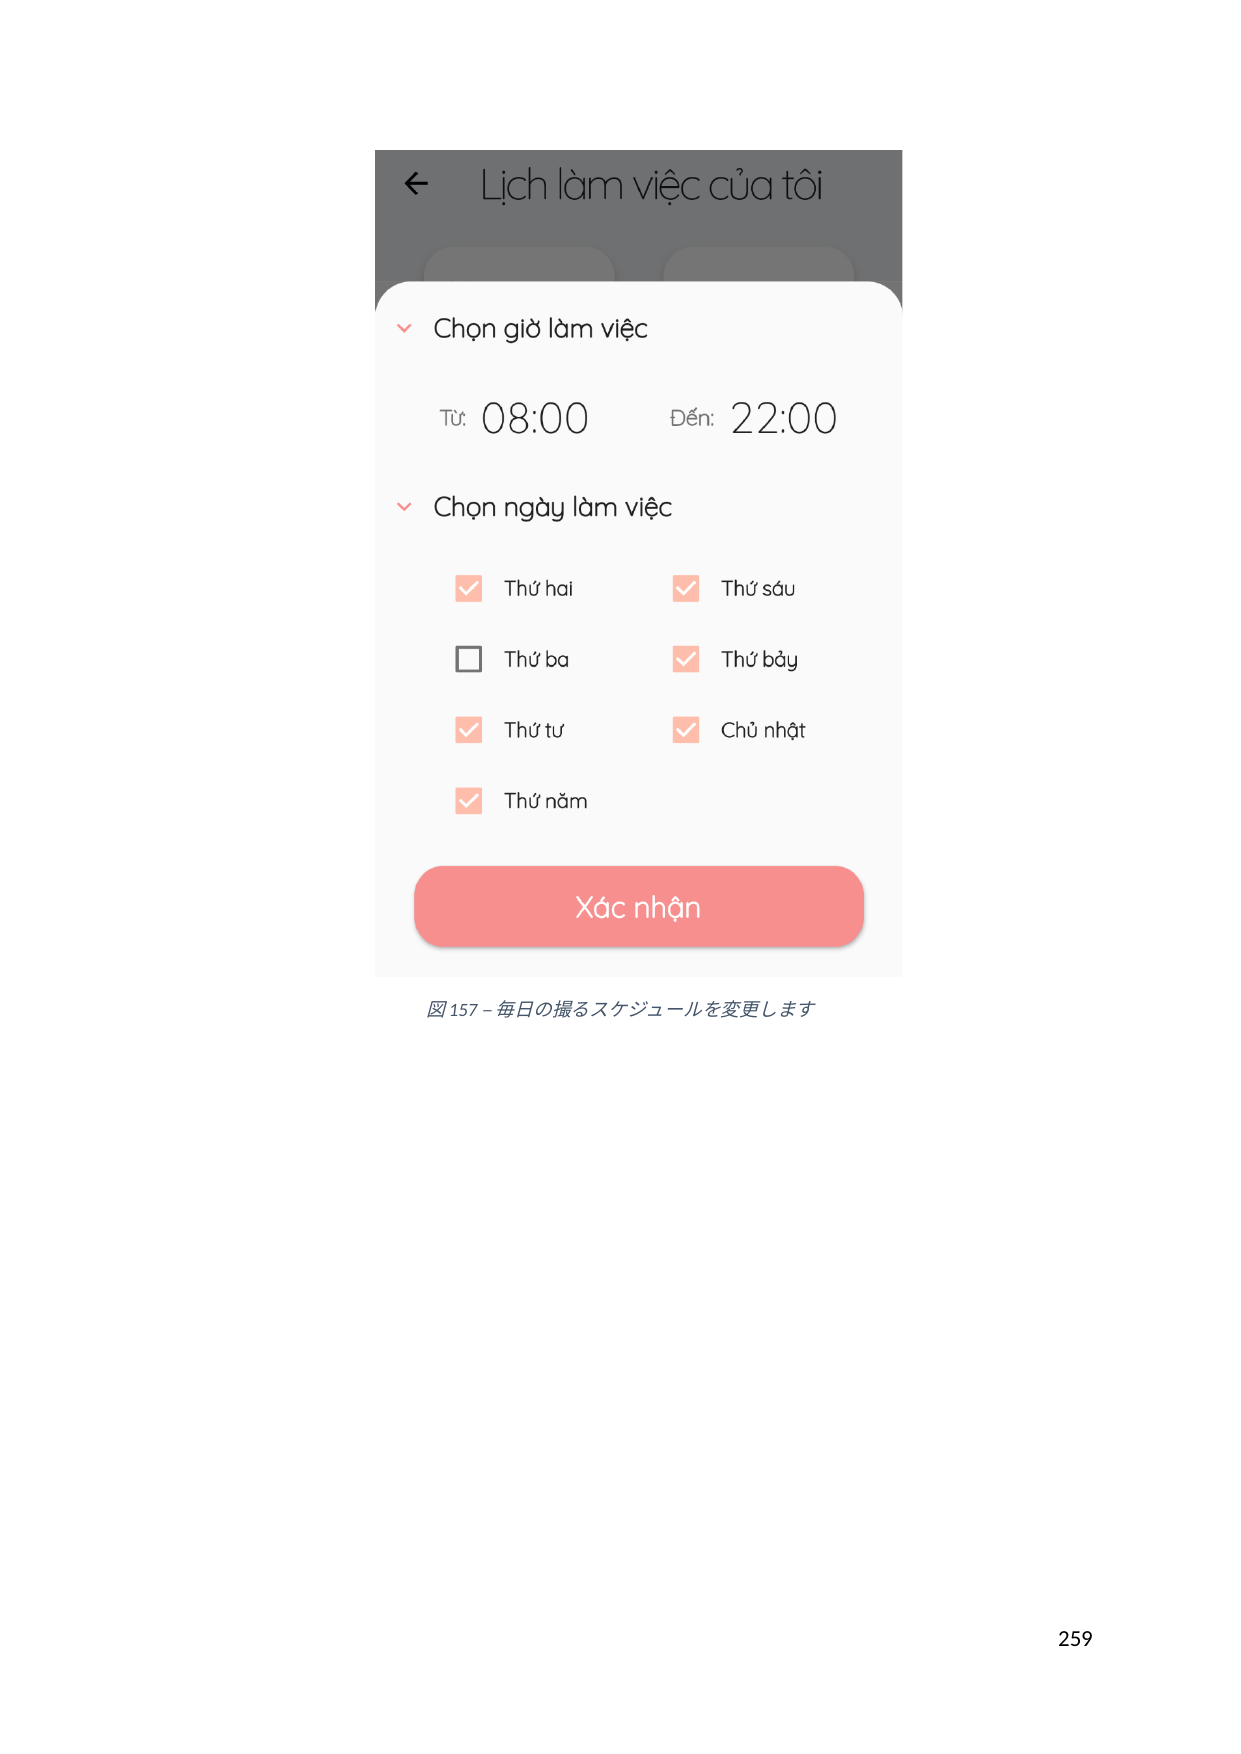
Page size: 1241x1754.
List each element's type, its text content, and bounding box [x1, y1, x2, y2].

picture [375, 150, 903, 977]
